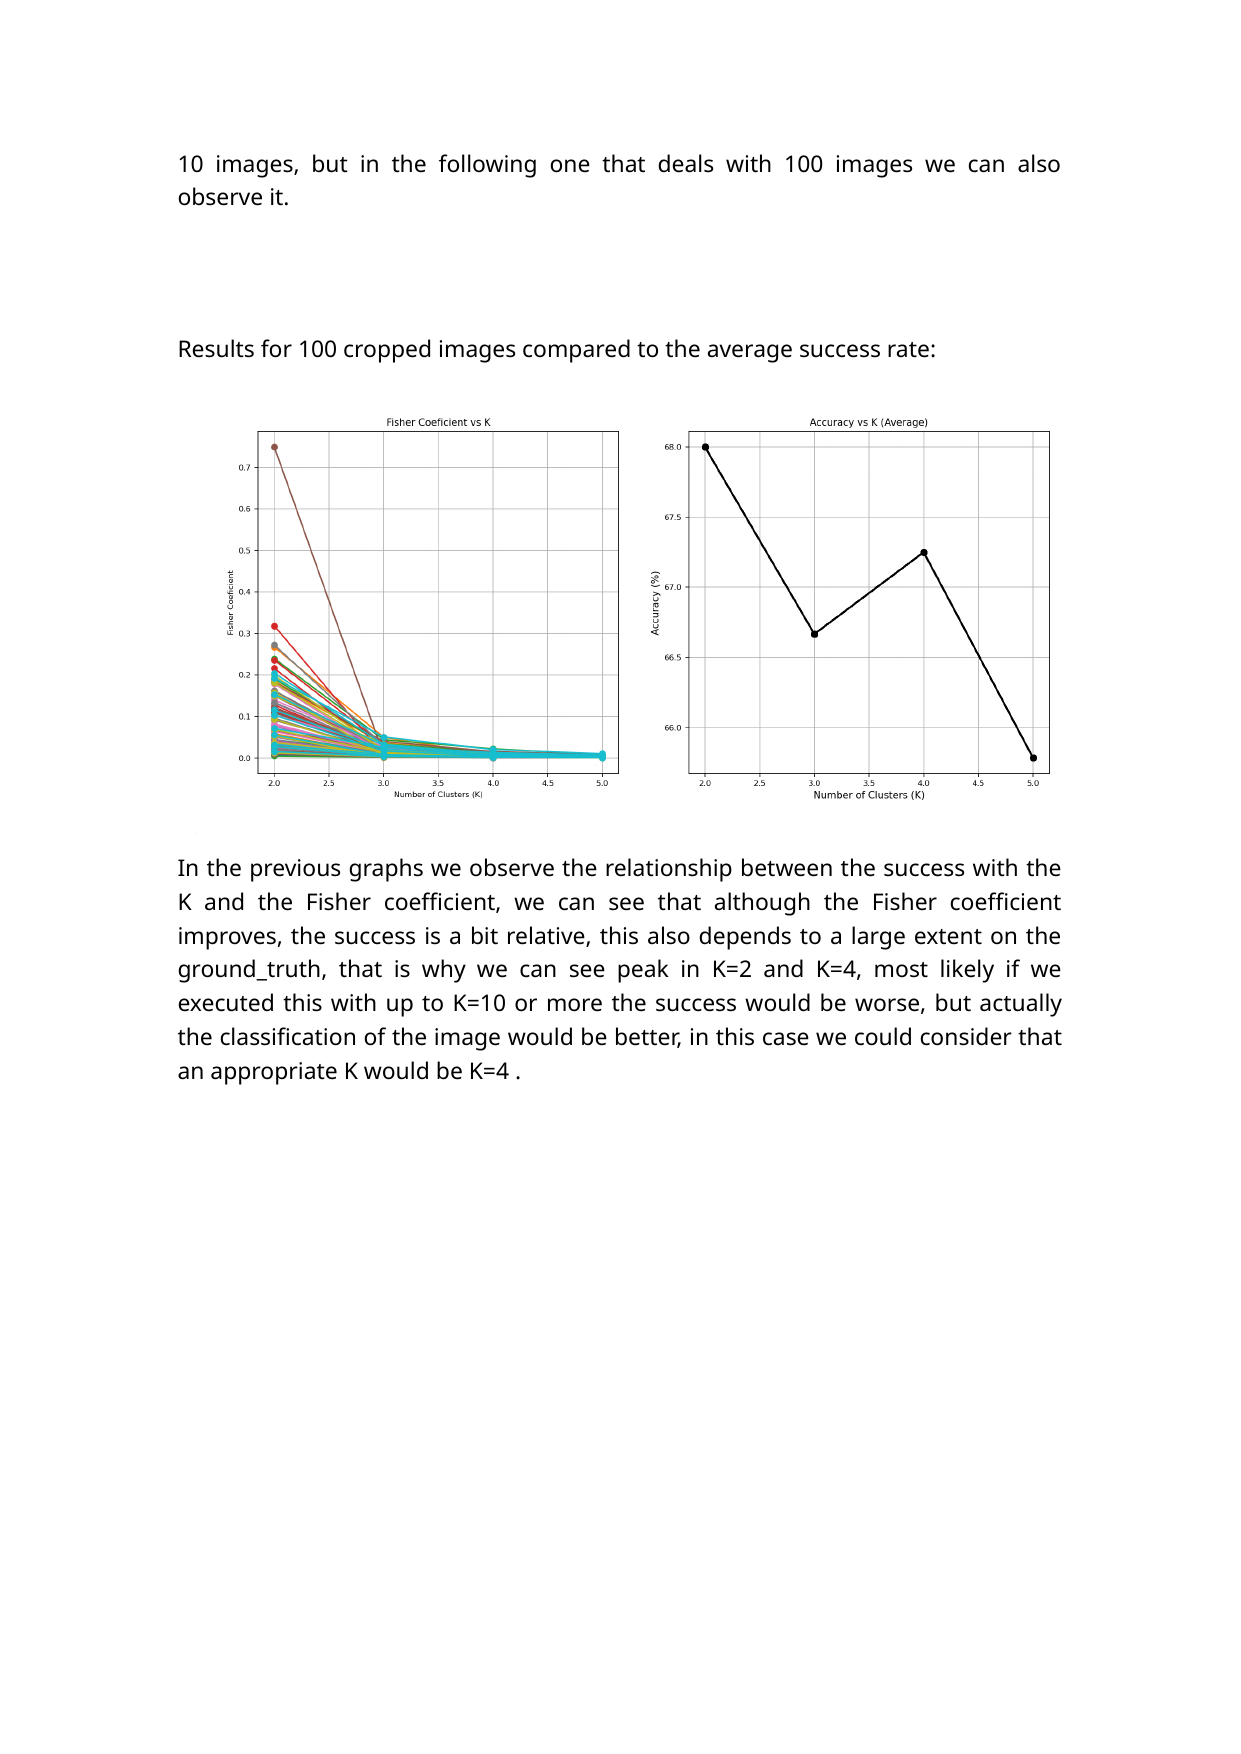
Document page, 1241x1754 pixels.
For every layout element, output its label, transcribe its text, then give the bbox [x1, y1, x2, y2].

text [177, 148, 1063, 213]
text Results for 100 cropped images compared to the average success rate: [177, 333, 1063, 364]
text In the previous graphs we observe the relationship between the success with the K and the Fisher coefficient, we can see that although the Fisher coefficient improves, the success is a bit relative, this also depends to a large extent on the ground_truth, that is why we can see peak in K=2 and K=4, most likely if we executed this with up to K=10 or more the success would be worse, but actually the classification of the image would be better, in this case we could consider that an appropriate K would be K=4 . [177, 852, 1063, 1086]
